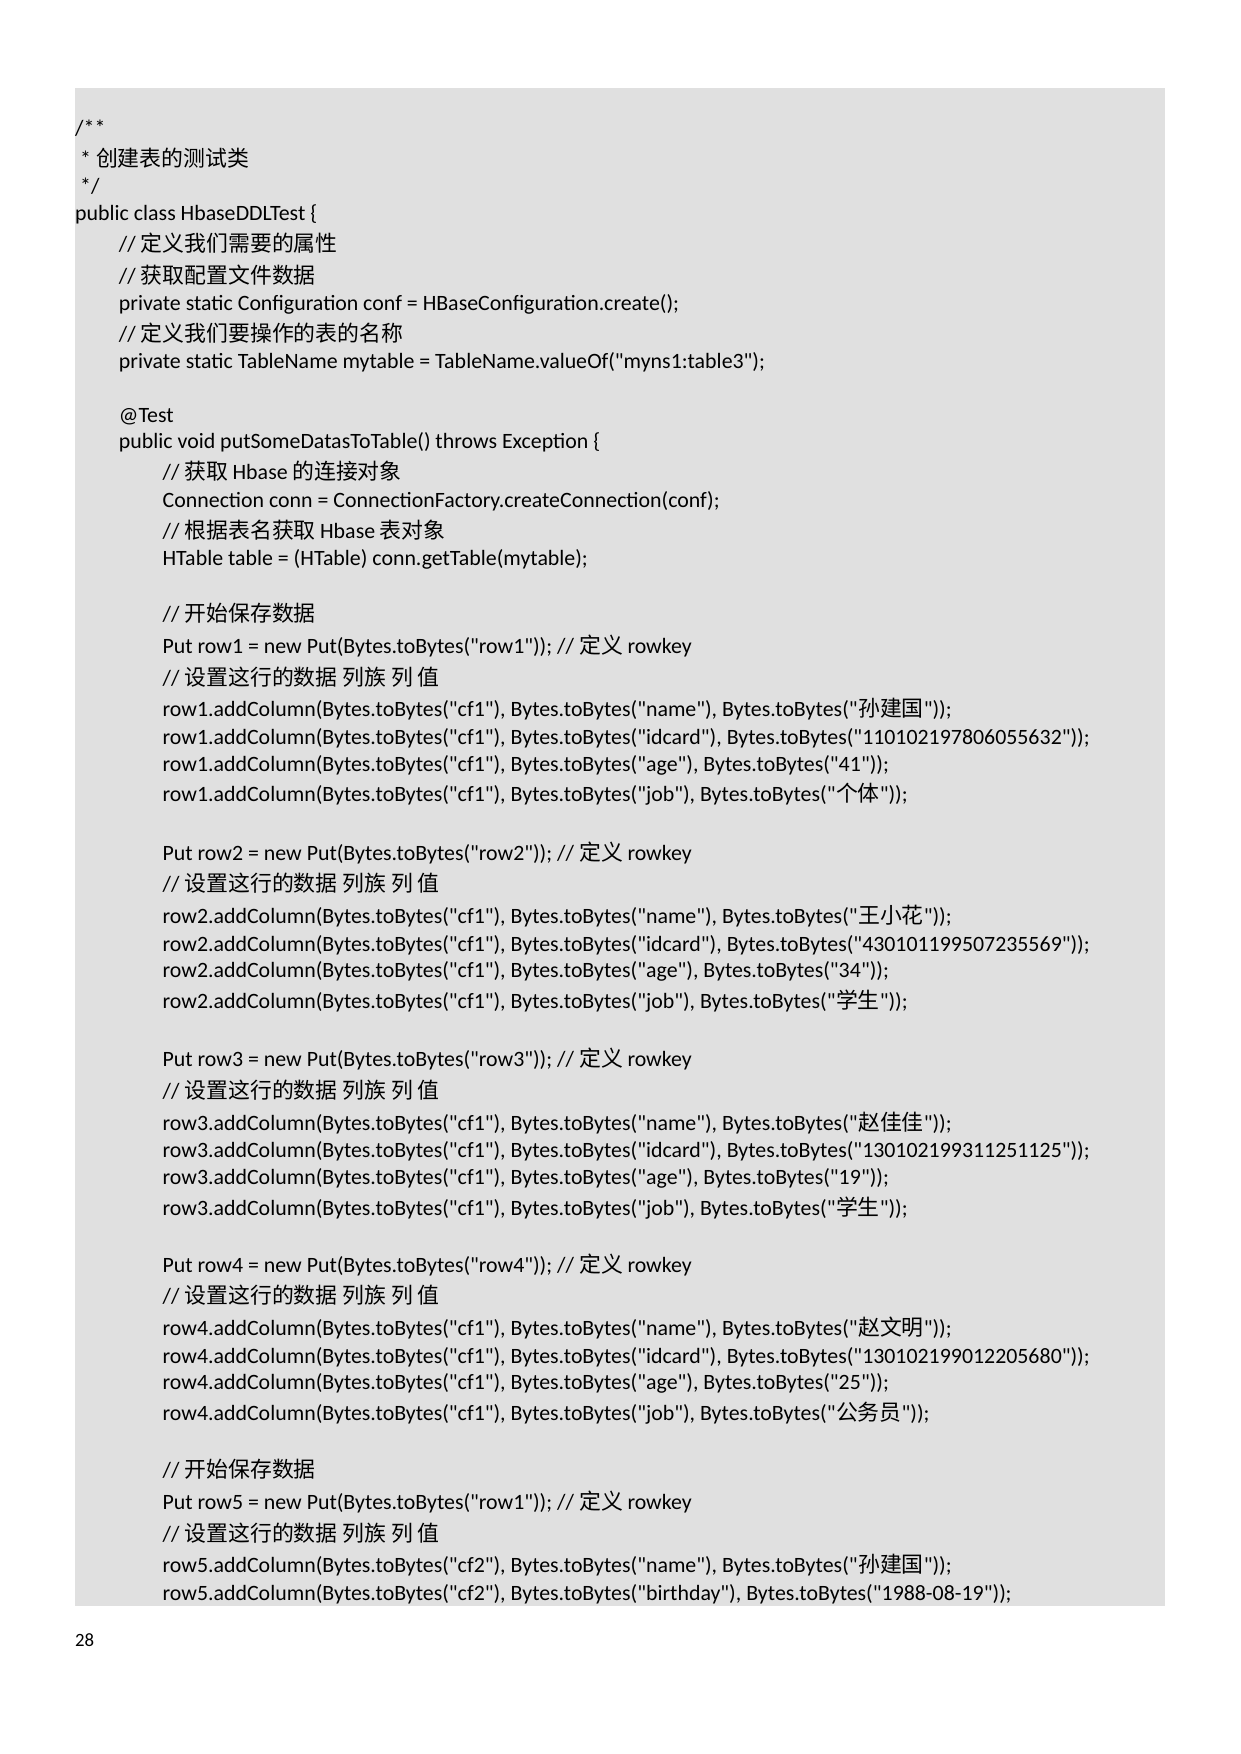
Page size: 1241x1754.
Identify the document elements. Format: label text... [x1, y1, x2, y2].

text HTable table = (HTable) conn.getTable(mytable); [75, 544, 1165, 571]
text // 开始保存数据 [75, 596, 1165, 628]
text /** [75, 114, 1165, 141]
text row1.addColumn(Bytes.toBytes("cf1"), Bytes.toBytes("job"), Bytes.toBytes("个体")); [75, 776, 1165, 808]
text row4.addColumn(Bytes.toBytes("cf1"), Bytes.toBytes("idcard"), Bytes.toBytes("130102199012205680")); [75, 1342, 1165, 1368]
text row2.addColumn(Bytes.toBytes("cf1"), Bytes.toBytes("idcard"), Bytes.toBytes("430101199507235569")); [75, 930, 1165, 956]
text // 设置这行的数据 列族 列 值 [75, 1278, 1165, 1310]
text row2.addColumn(Bytes.toBytes("cf1"), Bytes.toBytes("name"), Bytes.toBytes("王小花")); [75, 898, 1165, 930]
text row3.addColumn(Bytes.toBytes("cf1"), Bytes.toBytes("age"), Bytes.toBytes("19")); [75, 1163, 1165, 1190]
text // 设置这行的数据 列族 列 值 [75, 1516, 1165, 1547]
text row3.addColumn(Bytes.toBytes("cf1"), Bytes.toBytes("job"), Bytes.toBytes("学生")); [75, 1190, 1165, 1221]
text Put row1 = new Put(Bytes.toBytes("row1")); // 定义rowkey [75, 628, 1165, 660]
text */ [75, 173, 1165, 199]
text // 设置这行的数据 列族 列 值 [75, 660, 1165, 691]
text public class HbaseDDLTest { [75, 199, 1165, 226]
text Put row4 = new Put(Bytes.toBytes("row4")); // 定义rowkey [75, 1247, 1165, 1278]
text row1.addColumn(Bytes.toBytes("cf1"), Bytes.toBytes("name"), Bytes.toBytes("孙建国")); [75, 691, 1165, 723]
text row3.addColumn(Bytes.toBytes("cf1"), Bytes.toBytes("idcard"), Bytes.toBytes("130102199311251125")); [75, 1136, 1165, 1163]
text row3.addColumn(Bytes.toBytes("cf1"), Bytes.toBytes("name"), Bytes.toBytes("赵佳佳")); [75, 1105, 1165, 1136]
text // 设置这行的数据 列族 列 值 [75, 866, 1165, 898]
text row2.addColumn(Bytes.toBytes("cf1"), Bytes.toBytes("age"), Bytes.toBytes("34")); [75, 956, 1165, 983]
text * 创建表的测试类 [75, 141, 1165, 173]
text private static TableName mytable = TableName.valueOf("myns1:table3"); [75, 348, 1165, 374]
text // 设置这行的数据 列族 列 值 [75, 1073, 1165, 1105]
text // 定义我们要操作的表的名称 [75, 316, 1165, 348]
text row5.addColumn(Bytes.toBytes("cf2"), Bytes.toBytes("birthday"), Bytes.toBytes("1988-08-19")); [75, 1579, 1165, 1606]
text row2.addColumn(Bytes.toBytes("cf1"), Bytes.toBytes("job"), Bytes.toBytes("学生")); [75, 983, 1165, 1015]
text // 定义我们需要的属性 [75, 226, 1165, 258]
text Connection conn = ConnectionFactory.createConnection(conf); [75, 486, 1165, 513]
text @Test [75, 401, 1165, 428]
text // 开始保存数据 [75, 1452, 1165, 1484]
text Put row5 = new Put(Bytes.toBytes("row1")); // 定义rowkey [75, 1484, 1165, 1516]
text public void putSomeDatasToTable() throws Exception { [75, 428, 1165, 454]
text // 获取配置文件数据 [75, 258, 1165, 289]
text row4.addColumn(Bytes.toBytes("cf1"), Bytes.toBytes("name"), Bytes.toBytes("赵文明")); [75, 1310, 1165, 1342]
text // 获取Hbase的连接对象 [75, 454, 1165, 486]
text row5.addColumn(Bytes.toBytes("cf2"), Bytes.toBytes("name"), Bytes.toBytes("孙建国")); [75, 1547, 1165, 1579]
text row1.addColumn(Bytes.toBytes("cf1"), Bytes.toBytes("idcard"), Bytes.toBytes("110102197806055632")); [75, 723, 1165, 750]
text Put row2 = new Put(Bytes.toBytes("row2")); // 定义rowkey [75, 835, 1165, 866]
text Put row3 = new Put(Bytes.toBytes("row3")); // 定义rowkey [75, 1041, 1165, 1073]
text row4.addColumn(Bytes.toBytes("cf1"), Bytes.toBytes("age"), Bytes.toBytes("25")); [75, 1368, 1165, 1395]
text row4.addColumn(Bytes.toBytes("cf1"), Bytes.toBytes("job"), Bytes.toBytes("公务员")); [75, 1395, 1165, 1427]
text private static Configuration conf = HBaseConfiguration.create(); [75, 289, 1165, 316]
text row1.addColumn(Bytes.toBytes("cf1"), Bytes.toBytes("age"), Bytes.toBytes("41")); [75, 750, 1165, 776]
text // 根据表名获取Hbase表对象 [75, 513, 1165, 544]
